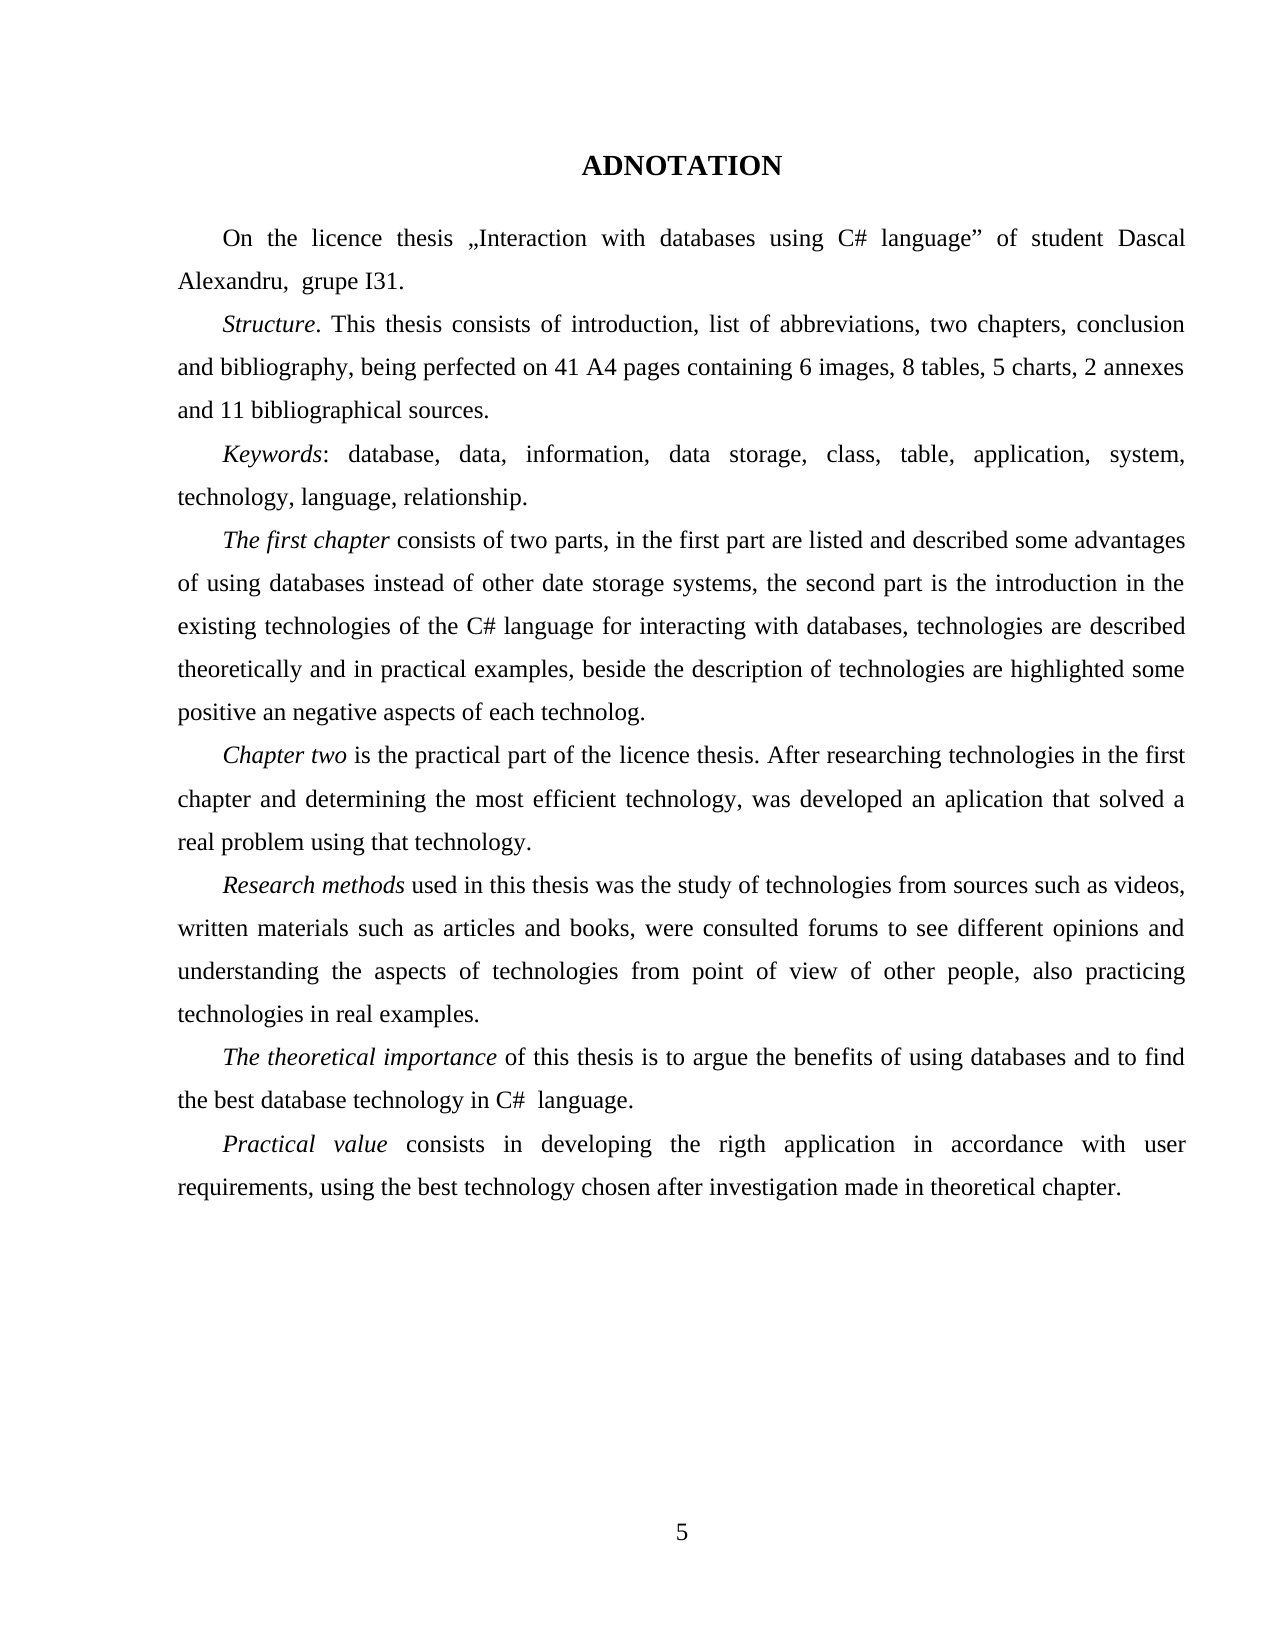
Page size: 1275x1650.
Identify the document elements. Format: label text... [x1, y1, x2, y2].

subtitle ADNOTATION [177, 148, 1186, 181]
text Practical value consists in developing the rigth application in accordance with user requirements, using the best technology chosen after investigation made in theoretical chapter. [177, 1129, 1186, 1201]
text On the licence thesis „Interaction with databases using C# language” of student Dascal Alexandru, grupe I31. [177, 223, 1186, 295]
text Chapter two is the practical part of the licence thesis. After researching technologies in the first chapter and determining the most efficient technology, was developed an aplication that solved a real problem using that technology. [177, 741, 1186, 856]
text Keywords: database, data, information, data storage, class, table, application, system, technology, language, relationship. [177, 439, 1186, 511]
text The first chapter consists of two parts, in the first part are listed and described some advantages of using databases instead of other date storage systems, the second part is the introduction in the existing technologies of the C# language for interacting with databases, technologies are described theoretically and in practical examples, beside the description of technologies are highlighted some positive an negative aspects of each technolog. [177, 525, 1186, 726]
text Research methods used in this thesis was the study of technologies from sources such as videos, written materials such as articles and books, were consulted forums to see different opinions and understanding the aspects of technologies from point of view of other people, also practicing technologies in real examples. [177, 870, 1186, 1028]
text Structure. This thesis consists of introduction, list of abbreviations, two chapters, conclusion and bibliography, being perfected on 41 A4 pages containing 6 images, 8 tables, 5 charts, 2 annexes and 11 bibliographical sources. [177, 309, 1186, 424]
text The theoretical importance of this thesis is to argue the benefits of using databases and to find the best database technology in C# language. [177, 1042, 1186, 1114]
